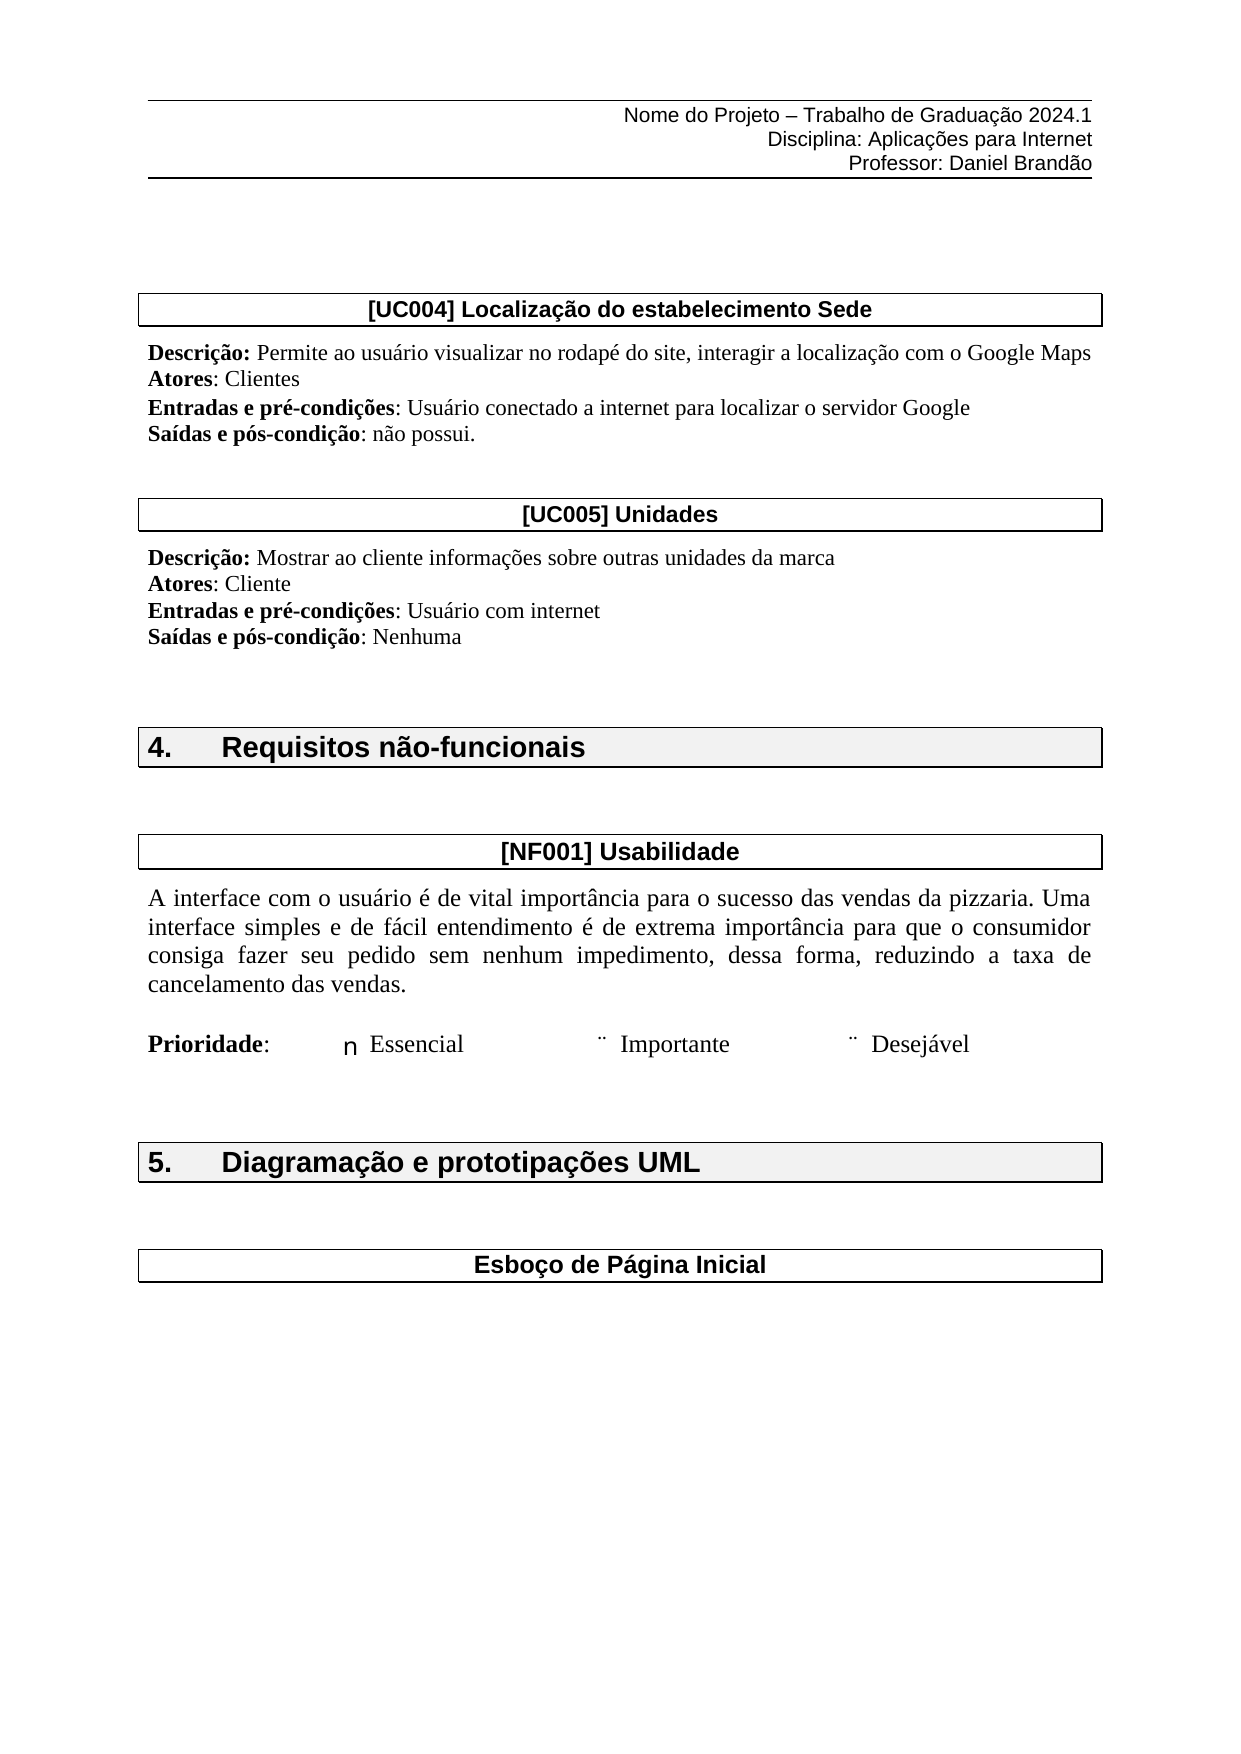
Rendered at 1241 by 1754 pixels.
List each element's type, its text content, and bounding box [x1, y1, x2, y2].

list [UC004] Localização do estabelecimento Sede [139, 294, 1101, 325]
text A interface com o usuário é de vital importância para o sucesso das vendas da pizzaria. Uma interface simples e de fácil entendimento é de extrema importância para que o consumidor consiga fazer seu pedido sem nenhum impedimento, dessa forma, reduzindo a taxa de cancelamento das vendas. [148, 883, 1092, 998]
table_header n [325, 1004, 369, 1088]
text Descrição: Permite ao usuário visualizar no rodapé do site, interagir a localização com o Google Maps [148, 339, 1092, 365]
table_header ¨ [827, 1004, 871, 1088]
table_header Importante [620, 1004, 827, 1088]
subtitle Diagramação e prototipações UML [139, 1143, 1101, 1181]
text Entradas e pré-condições: Usuário com internet [148, 597, 1092, 623]
text Saídas e pós-condição: Nenhuma [148, 623, 1092, 649]
table_header ¨ [576, 1004, 620, 1088]
table_header Essencial [369, 1004, 576, 1088]
table_header Prioridade: [136, 1004, 325, 1088]
list Esboço de Página Inicial [139, 1250, 1101, 1281]
text Descrição: Mostrar ao cliente informações sobre outras unidades da marca [148, 544, 1092, 570]
text Atores: Cliente [148, 570, 1092, 597]
text [NF001] Usabilidade [139, 835, 1101, 868]
text Entradas e pré-condições: Usuário conectado a internet para localizar o servidor Google [148, 394, 1092, 420]
subtitle Requisitos não-funcionais [139, 728, 1101, 766]
list [UC005] Unidades [139, 499, 1101, 530]
table_header Desejável [871, 1004, 1015, 1088]
text Atores: Clientes [148, 365, 1092, 392]
text Saídas e pós-condição: não possui. [148, 420, 1092, 447]
